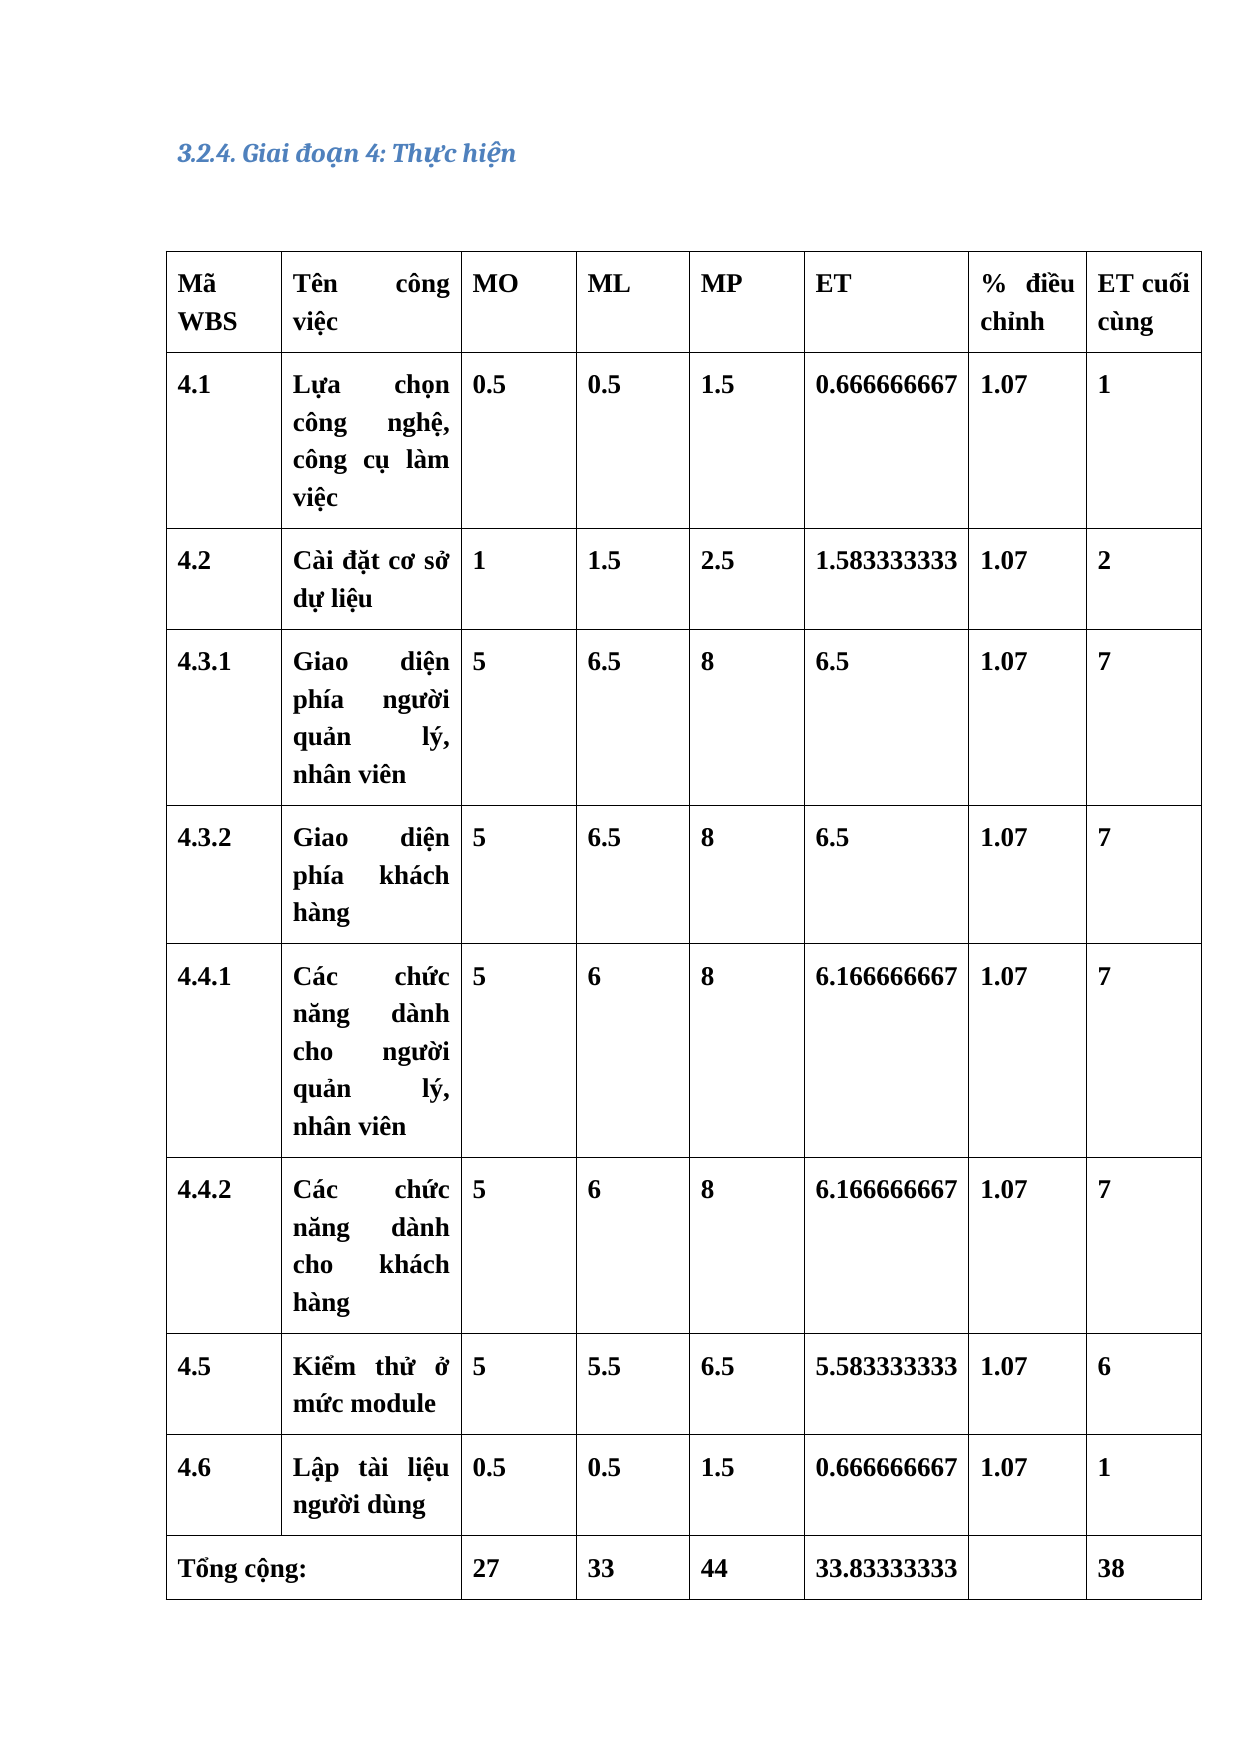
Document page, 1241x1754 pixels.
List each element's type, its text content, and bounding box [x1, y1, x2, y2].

table_cell 5 [462, 806, 576, 943]
table_cell 1.07 [969, 1334, 1086, 1434]
table_cell 0.666666667 [805, 353, 968, 528]
table_cell 5 [462, 944, 576, 1157]
table_cell Lập tài liệu người dùng [282, 1435, 461, 1535]
table_cell 33.83333333 [805, 1536, 968, 1598]
table_cell 0.5 [462, 1435, 576, 1535]
table_cell Giao diện phía khách hàng [282, 806, 461, 943]
table_cell 1.07 [969, 1435, 1086, 1535]
table_cell 2.5 [690, 529, 804, 629]
table_cell 1.5 [690, 353, 804, 528]
table_cell 4.3.2 [167, 806, 281, 943]
table_header MO [462, 252, 576, 352]
table_cell Các chức năng dành cho người quản lý, nhân viên [282, 944, 461, 1157]
table_cell Tổng cộng: [167, 1536, 461, 1598]
table_cell 6 [577, 944, 689, 1157]
table_header % điều chỉnh [969, 252, 1086, 352]
table_cell 1.07 [969, 944, 1086, 1157]
table_cell Giao diện phía người quản lý, nhân viên [282, 630, 461, 805]
table_cell 4.2 [167, 529, 281, 629]
table_cell 33 [577, 1536, 689, 1598]
table_header Mã WBS [167, 252, 281, 352]
table_cell [969, 1536, 1086, 1598]
table_cell 1.5 [577, 529, 689, 629]
table_cell 0.666666667 [805, 1435, 968, 1535]
table_cell 38 [1087, 1536, 1201, 1598]
table_cell 7 [1087, 806, 1201, 943]
table_cell 0.5 [462, 353, 576, 528]
table_cell 4.6 [167, 1435, 281, 1535]
table_cell 1 [1087, 353, 1201, 528]
table_header MP [690, 252, 804, 352]
table_cell 27 [462, 1536, 576, 1598]
table_cell 4.3.1 [167, 630, 281, 805]
table_cell 1.07 [969, 353, 1086, 528]
table_cell Lựa chọn công nghệ, công cụ làm việc [282, 353, 461, 528]
table_cell 4.4.1 [167, 944, 281, 1157]
table_cell 1.07 [969, 529, 1086, 629]
table_cell 4.4.2 [167, 1158, 281, 1333]
table_cell Cài đặt cơ sở dự liệu [282, 529, 461, 629]
table_cell 5 [462, 1334, 576, 1434]
subtitle Giai đoạn 4: Thực hiện [177, 135, 1122, 173]
table_cell 8 [690, 630, 804, 805]
table_cell 7 [1087, 944, 1201, 1157]
table_cell 0.5 [577, 353, 689, 528]
table_cell 4.1 [167, 353, 281, 528]
table_cell 6.5 [577, 630, 689, 805]
table_cell 1 [462, 529, 576, 629]
table_cell 7 [1087, 1158, 1201, 1333]
table_cell 2 [1087, 529, 1201, 629]
table_cell 6.5 [577, 806, 689, 943]
table_cell 5.5 [577, 1334, 689, 1434]
table_cell 6.5 [690, 1334, 804, 1434]
table_cell 5.583333333 [805, 1334, 968, 1434]
table_cell 4.5 [167, 1334, 281, 1434]
table_cell 1 [1087, 1435, 1201, 1535]
table_cell 6.5 [805, 806, 968, 943]
table_cell 44 [690, 1536, 804, 1598]
table_cell 7 [1087, 630, 1201, 805]
table_header Tên công việc [282, 252, 461, 352]
table_header ET cuối cùng [1087, 252, 1201, 352]
table_cell 6 [1087, 1334, 1201, 1434]
table_cell 8 [690, 1158, 804, 1333]
table_cell 1.07 [969, 630, 1086, 805]
table_cell 1.07 [969, 1158, 1086, 1333]
table_cell 6 [577, 1158, 689, 1333]
table_cell 8 [690, 944, 804, 1157]
table_cell 1.583333333 [805, 529, 968, 629]
table_cell 5 [462, 1158, 576, 1333]
table_cell 1.5 [690, 1435, 804, 1535]
table_cell 1.07 [969, 806, 1086, 943]
table_cell 6.166666667 [805, 1158, 968, 1333]
table_cell 8 [690, 806, 804, 943]
table_cell 0.5 [577, 1435, 689, 1535]
table_header ET [805, 252, 968, 352]
table_header ML [577, 252, 689, 352]
table_cell Các chức năng dành cho khách hàng [282, 1158, 461, 1333]
table_cell 6.5 [805, 630, 968, 805]
table_cell 6.166666667 [805, 944, 968, 1157]
table_cell 5 [462, 630, 576, 805]
table_cell Kiểm thử ở mức module [282, 1334, 461, 1434]
